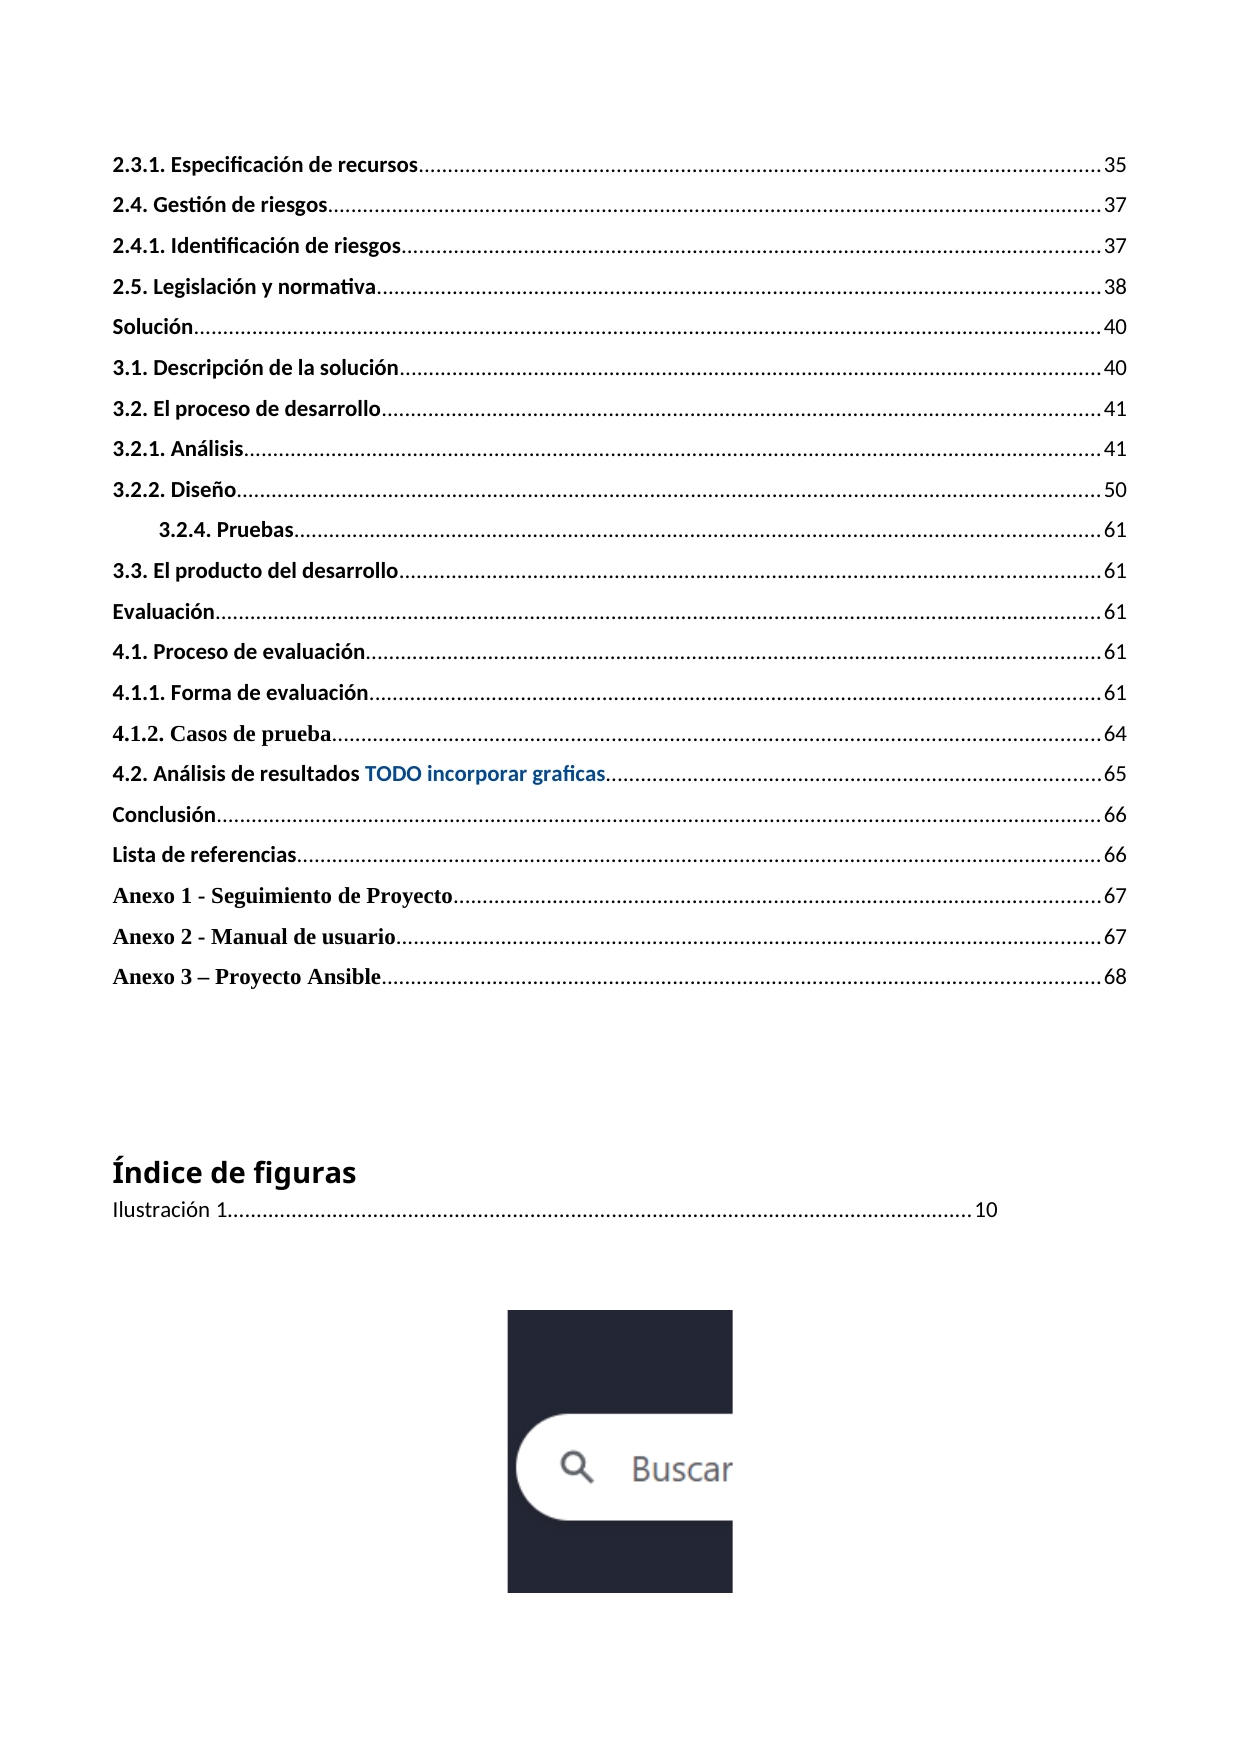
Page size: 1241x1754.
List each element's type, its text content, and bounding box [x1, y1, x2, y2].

text Ilustración 1 10 [112, 1195, 1128, 1223]
picture [507, 1310, 733, 1593]
subtitle Índice de figuras [112, 1152, 1128, 1192]
